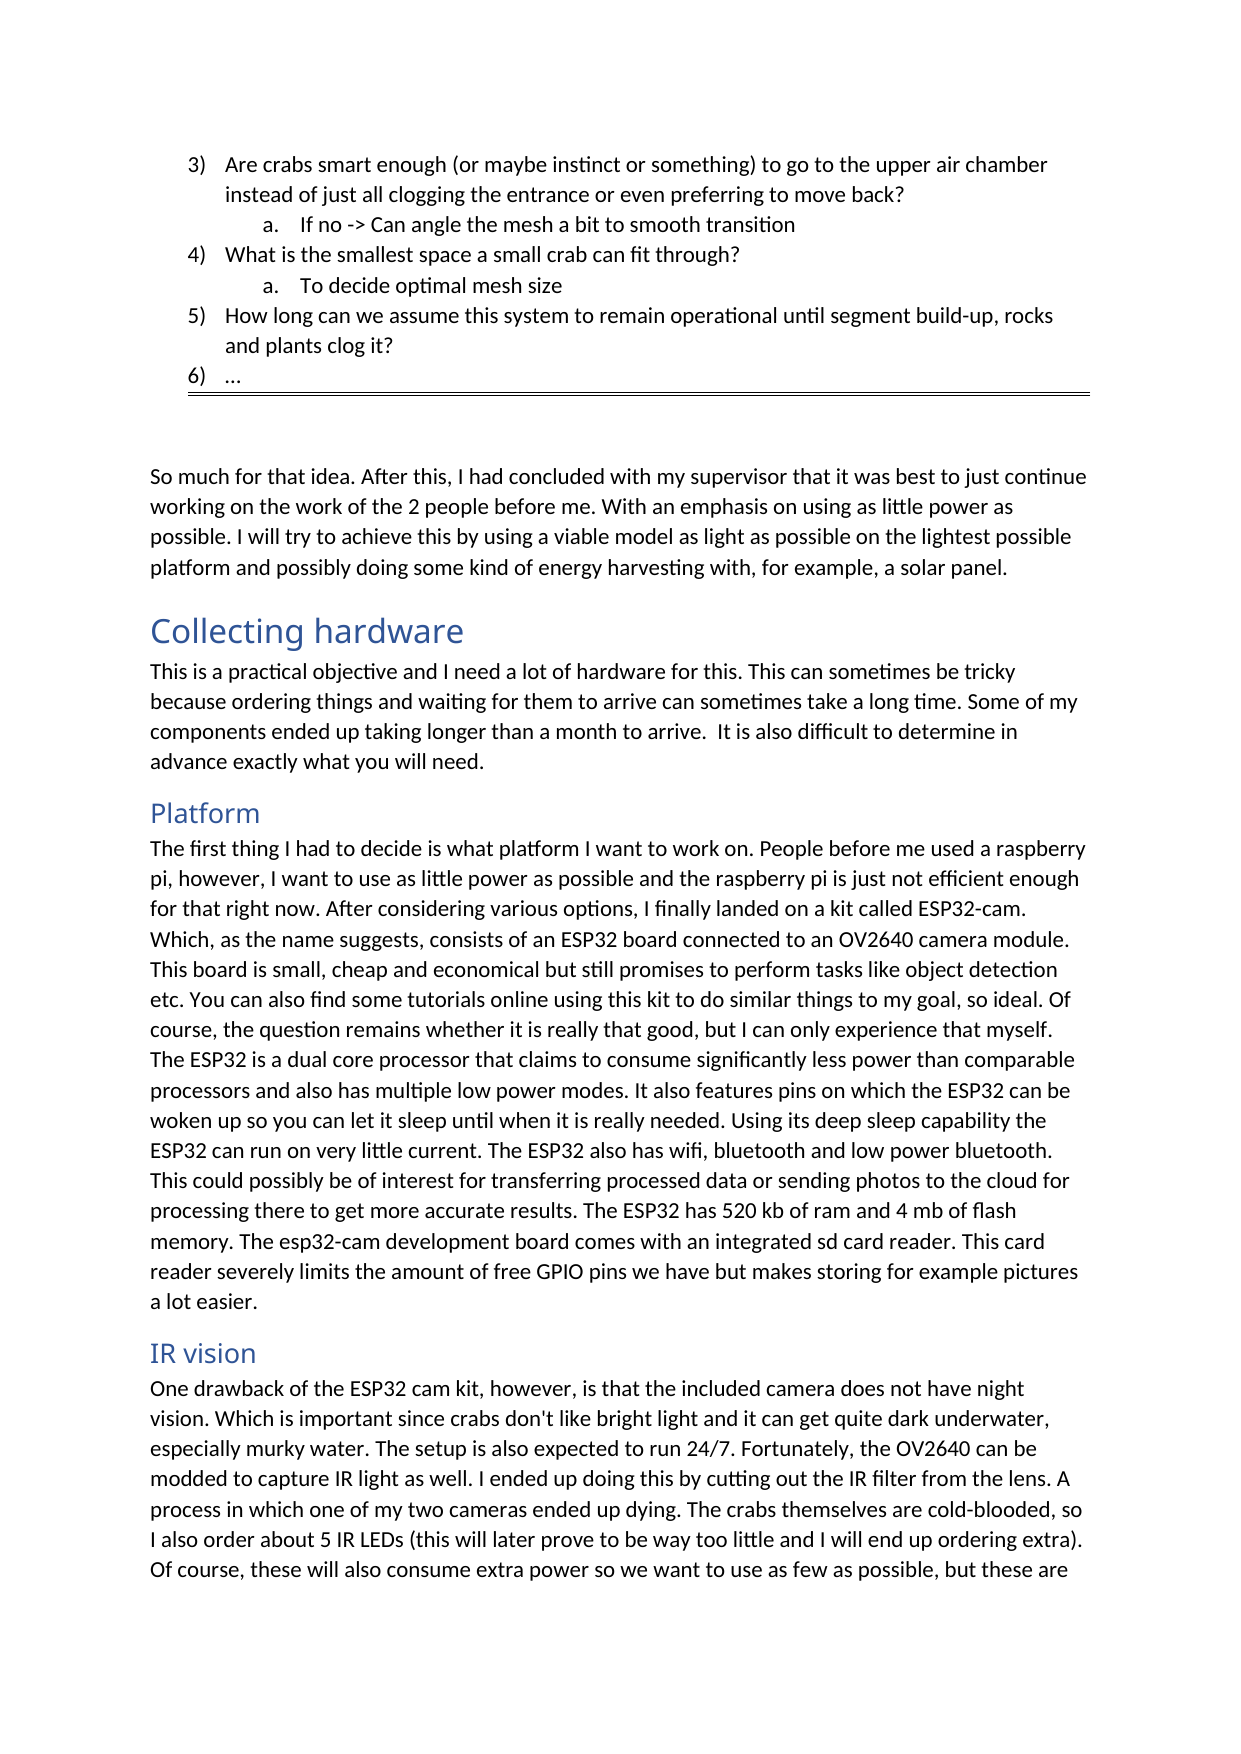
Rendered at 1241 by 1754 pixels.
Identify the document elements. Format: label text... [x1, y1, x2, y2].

subtitle Collecting hardware [150, 608, 1090, 653]
text The first thing I had to decide is what platform I want to work on. People before me used a raspberry pi, however, I want to use as little power as possible and the raspberry pi is just not efficient enough for that right now. After considering various options, I finally landed on a kit called ESP32-cam. Which, as the name suggests, consists of an ESP32 board connected to an OV2640 camera module. This board is small, cheap and economical but still promises to perform tasks like object detection etc. You can also find some tutorials online using this kit to do similar things to my goal, so ideal. Of course, the question remains whether it is really that good, but I can only experience that myself. The ESP32 is a dual core processor that claims to consume significantly less power than comparable processors and also has multiple low power modes. It also features pins on which the ESP32 can be woken up so you can let it sleep until when it is really needed. Using its deep sleep capability the ESP32 can run on very little current. The ESP32 also has wifi, bluetooth and low power bluetooth. This could possibly be of interest for transferring processed data or sending photos to the cloud for processing there to get more accurate results. The ESP32 has 520 kb of ram and 4 mb of flash memory. The esp32-cam development board comes with an integrated sd card reader. This card reader severely limits the amount of free GPIO pins we have but makes storing for example pictures a lot easier. [150, 834, 1090, 1315]
list What is the smallest space a small crab can fit through? [187, 241, 1090, 269]
list How long can we assume this system to remain operational until segment build-up, rocks and plants clog it? [187, 301, 1090, 359]
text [150, 1374, 1090, 1583]
list Are crabs smart enough (or maybe instinct or something) to go to the upper air chamber instead of just all clogging the entrance or even preferring to move back? [187, 150, 1090, 208]
text This is a practical objective and I need a lot of hardware for this. This can sometimes be tricky because ordering things and waiting for them to arrive can sometimes take a long time. Some of my components ended up taking longer than a month to arrive. It is also difficult to determine in advance exactly what you will need. [150, 657, 1090, 775]
list To decide optimal mesh size [262, 271, 1090, 299]
subtitle Platform [150, 794, 1090, 831]
subtitle IR vision [150, 1334, 1090, 1371]
text So much for that idea. After this, I had concluded with my supervisor that it was best to just continue working on the work of the 2 people before me. With an emphasis on using as little power as possible. I will try to achieve this by using a viable model as light as possible on the lightest possible platform and possibly doing some kind of energy harvesting with, for example, a solar panel. [150, 462, 1090, 581]
list If no -> Can angle the mesh a bit to smooth transition [262, 210, 1090, 238]
list … [187, 361, 1090, 396]
